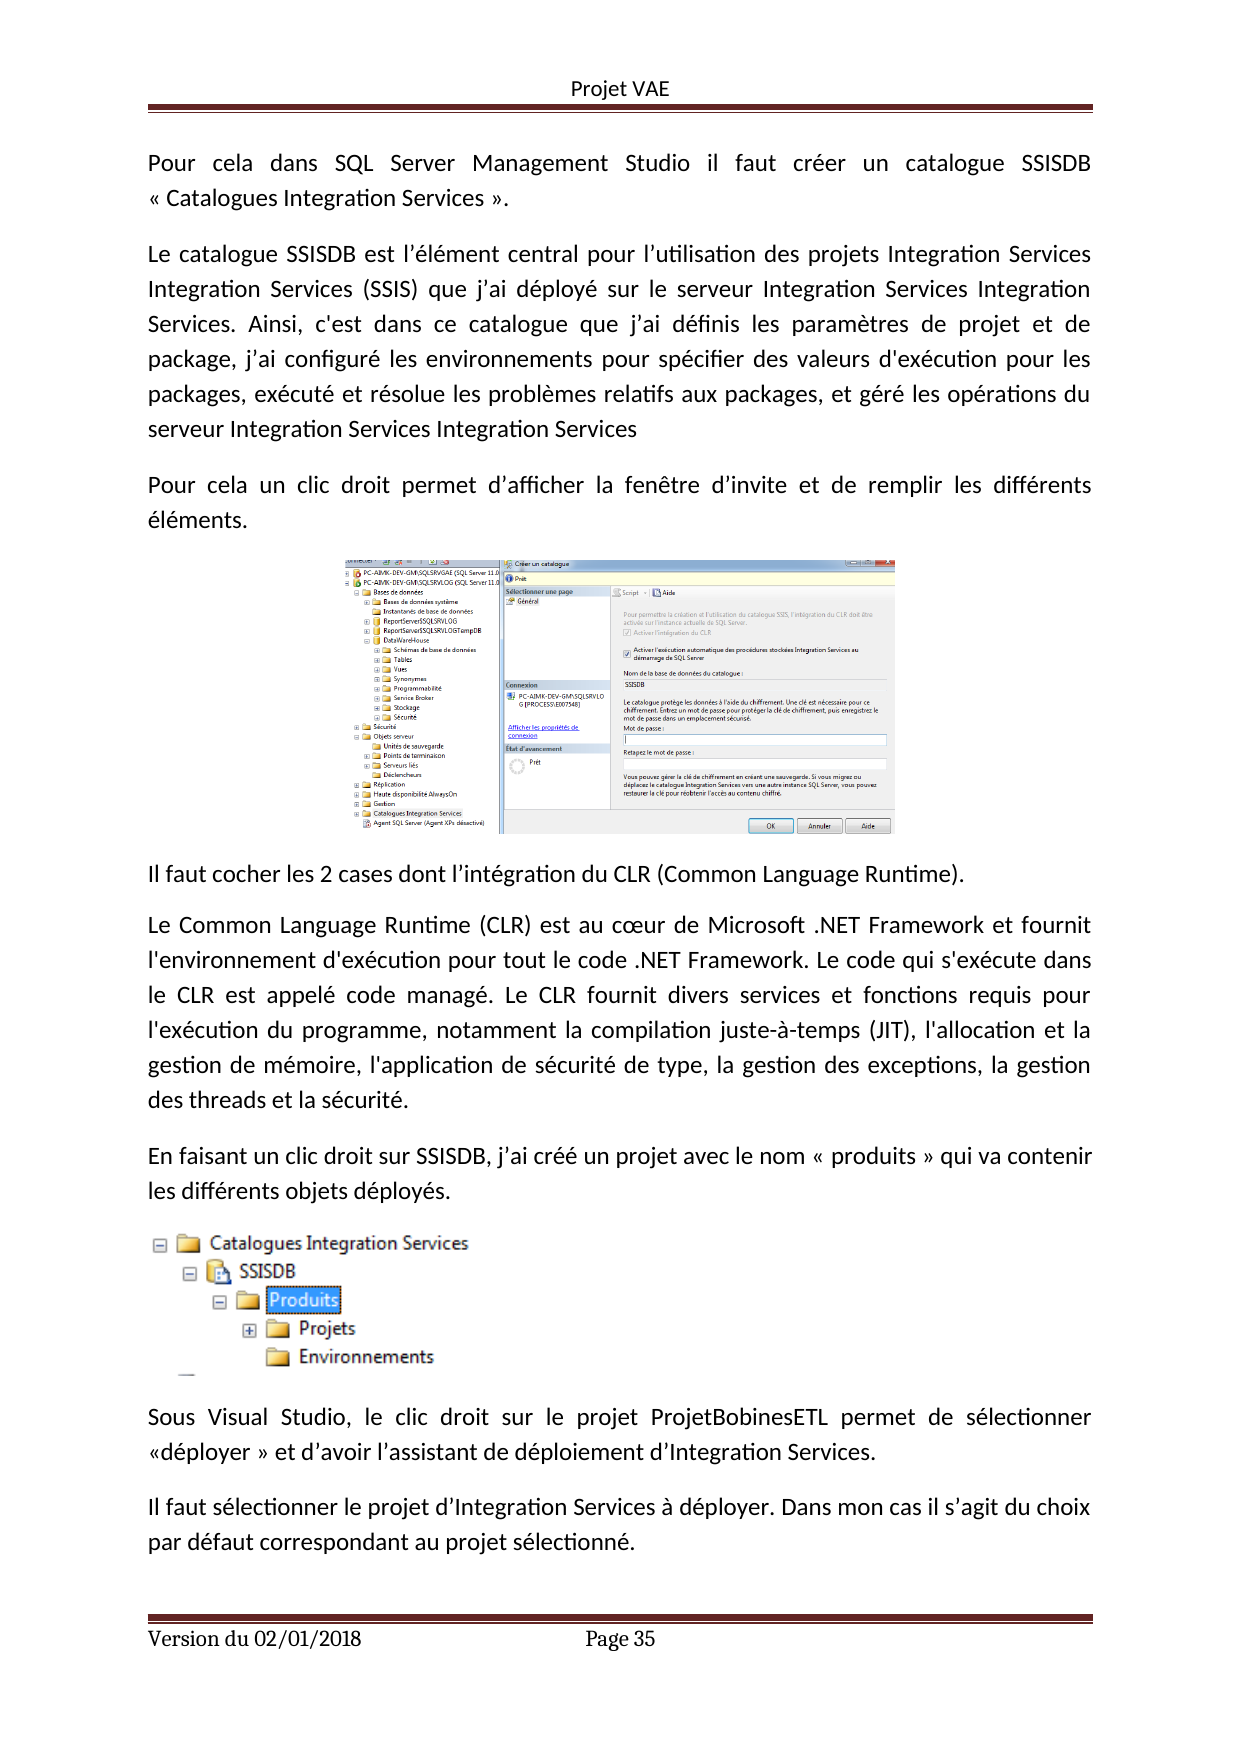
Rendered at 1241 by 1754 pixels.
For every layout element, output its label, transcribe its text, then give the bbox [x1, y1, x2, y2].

text Il faut cocher les 2 cases dont l’intégration du CLR (Common Language Runtime). [148, 858, 1093, 889]
text Pour cela dans SQL Server Management Studio il faut créer un catalogue SSISDB « Catalogues Integration Services ». [148, 148, 1093, 213]
picture [147, 1231, 533, 1376]
text Sous Visual Studio, le clic droit sur le projet ProjetBobinesETL permet de sélectionner «déployer » et d’avoir l’assistant de déploiement d’Integration Services. [148, 1401, 1093, 1466]
text Pour cela un clic droit permet d’afficher la fenêtre d’invite et de remplir les différents éléments. [148, 469, 1093, 535]
text Le catalogue SSISDB est l’élément central pour l’utilisation des projets Integration Services Integration Services (SSIS) que j’ai déployé sur le serveur Integration Services Integration Services. Ainsi, c'est dans ce catalogue que j’ai définis les paramètres de projet et de package, j’ai configuré les environnements pour spécifier des valeurs d'exécution pour les packages, exécuté et résolue les problèmes relatifs aux packages, et géré les opérations du serveur Integration Services Integration Services [148, 238, 1093, 444]
text Le Common Language Runtime (CLR) est au cœur de Microsoft .NET Framework et fournit l'environnement d'exécution pour tout le code .NET Framework. Le code qui s'exécute dans le CLR est appelé code managé. Le CLR fournit divers services et fonctions requis pour l'exécution du programme, notamment la compilation juste-à-temps (JIT), l'allocation et la gestion de mémoire, l'application de sécurité de type, la gestion des exceptions, la gestion des threads et la sécurité. [148, 909, 1093, 1115]
text Il faut sélectionner le projet d’Integration Services à déployer. Dans mon cas il s’agit du choix par défaut correspondant au projet sélectionné. [148, 1491, 1093, 1557]
text En faisant un clic droit sur SSISDB, j’ai créé un projet avec le nom « produits » qui va contenir les différents objets déployés. [148, 1140, 1093, 1206]
picture [345, 560, 895, 834]
